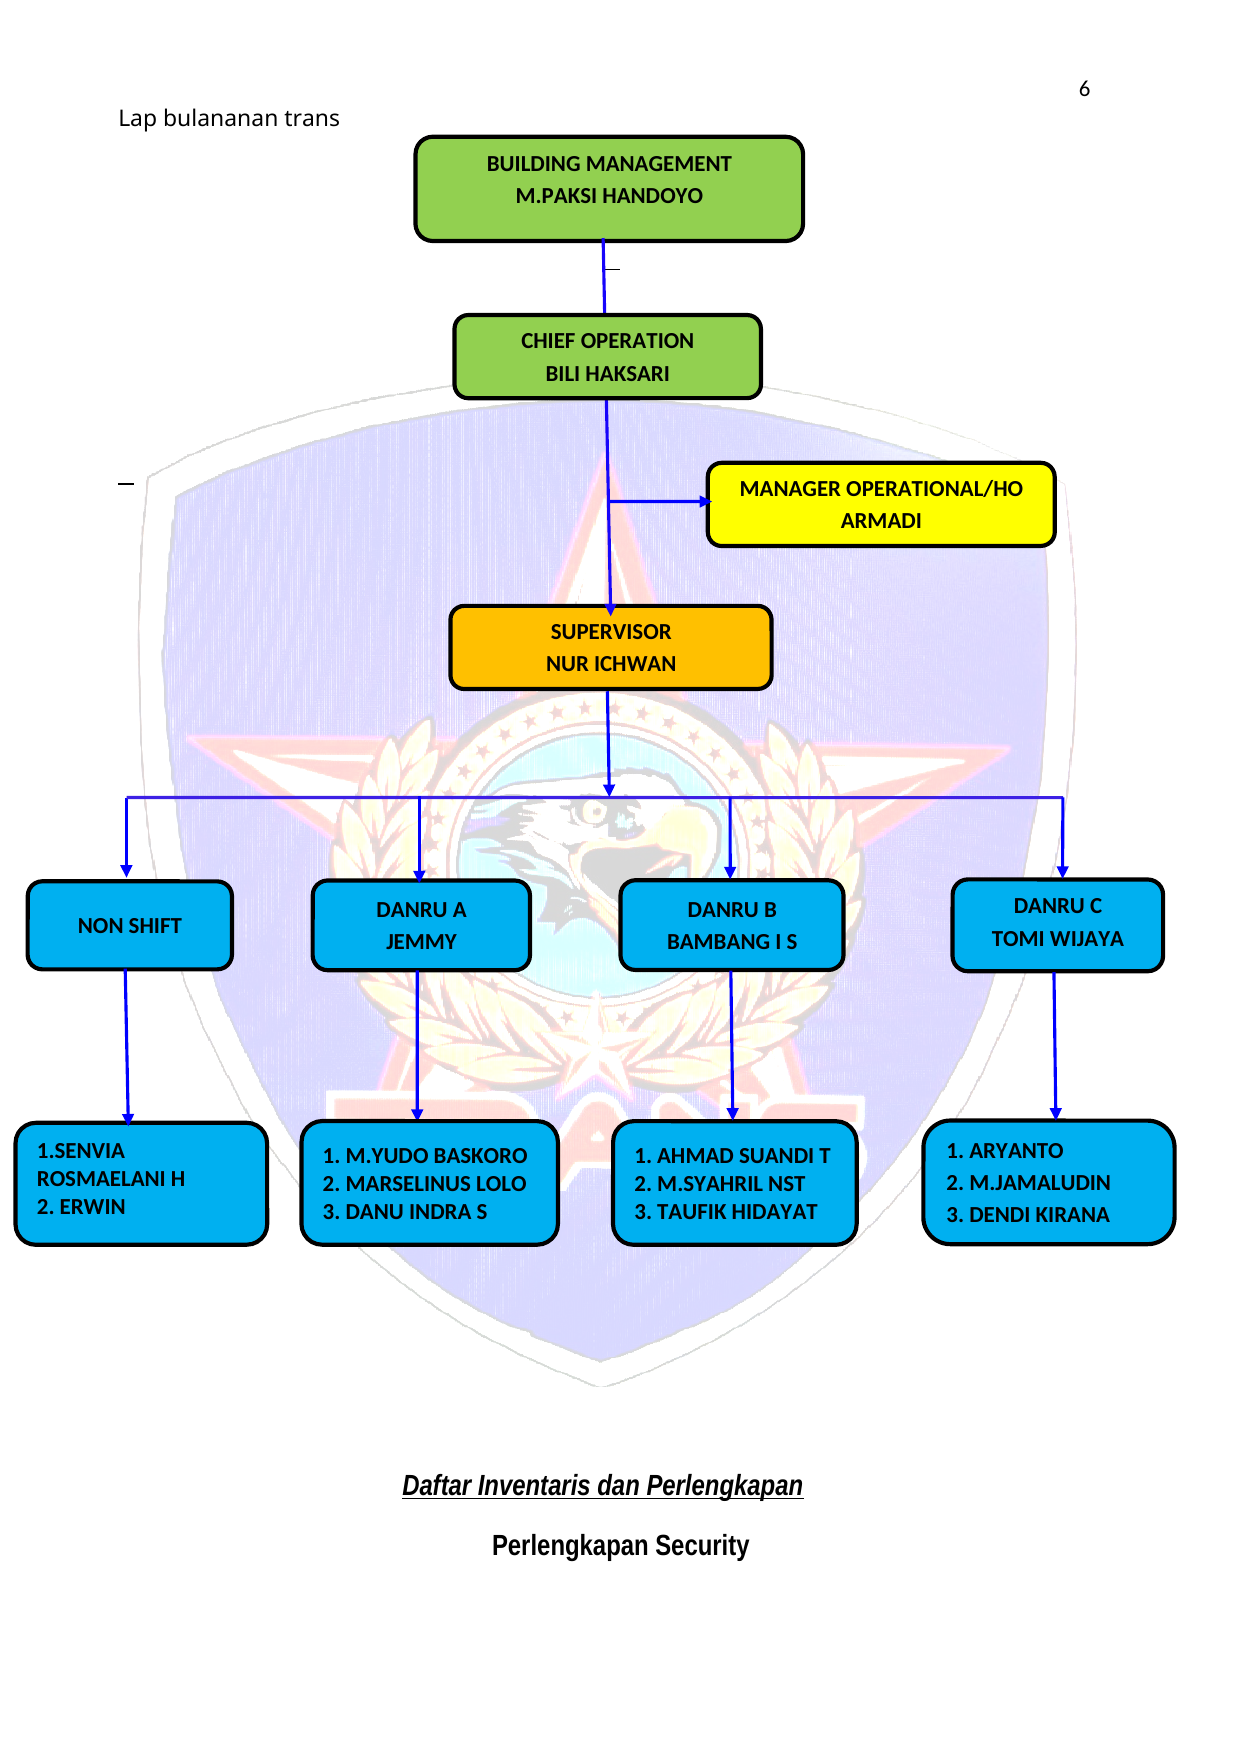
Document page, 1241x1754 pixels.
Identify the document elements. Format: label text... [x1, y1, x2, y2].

text Perlengkapan Security [231, 1528, 1090, 1561]
text Daftar Inventaris dan Perlengkapan [118, 1468, 1090, 1502]
